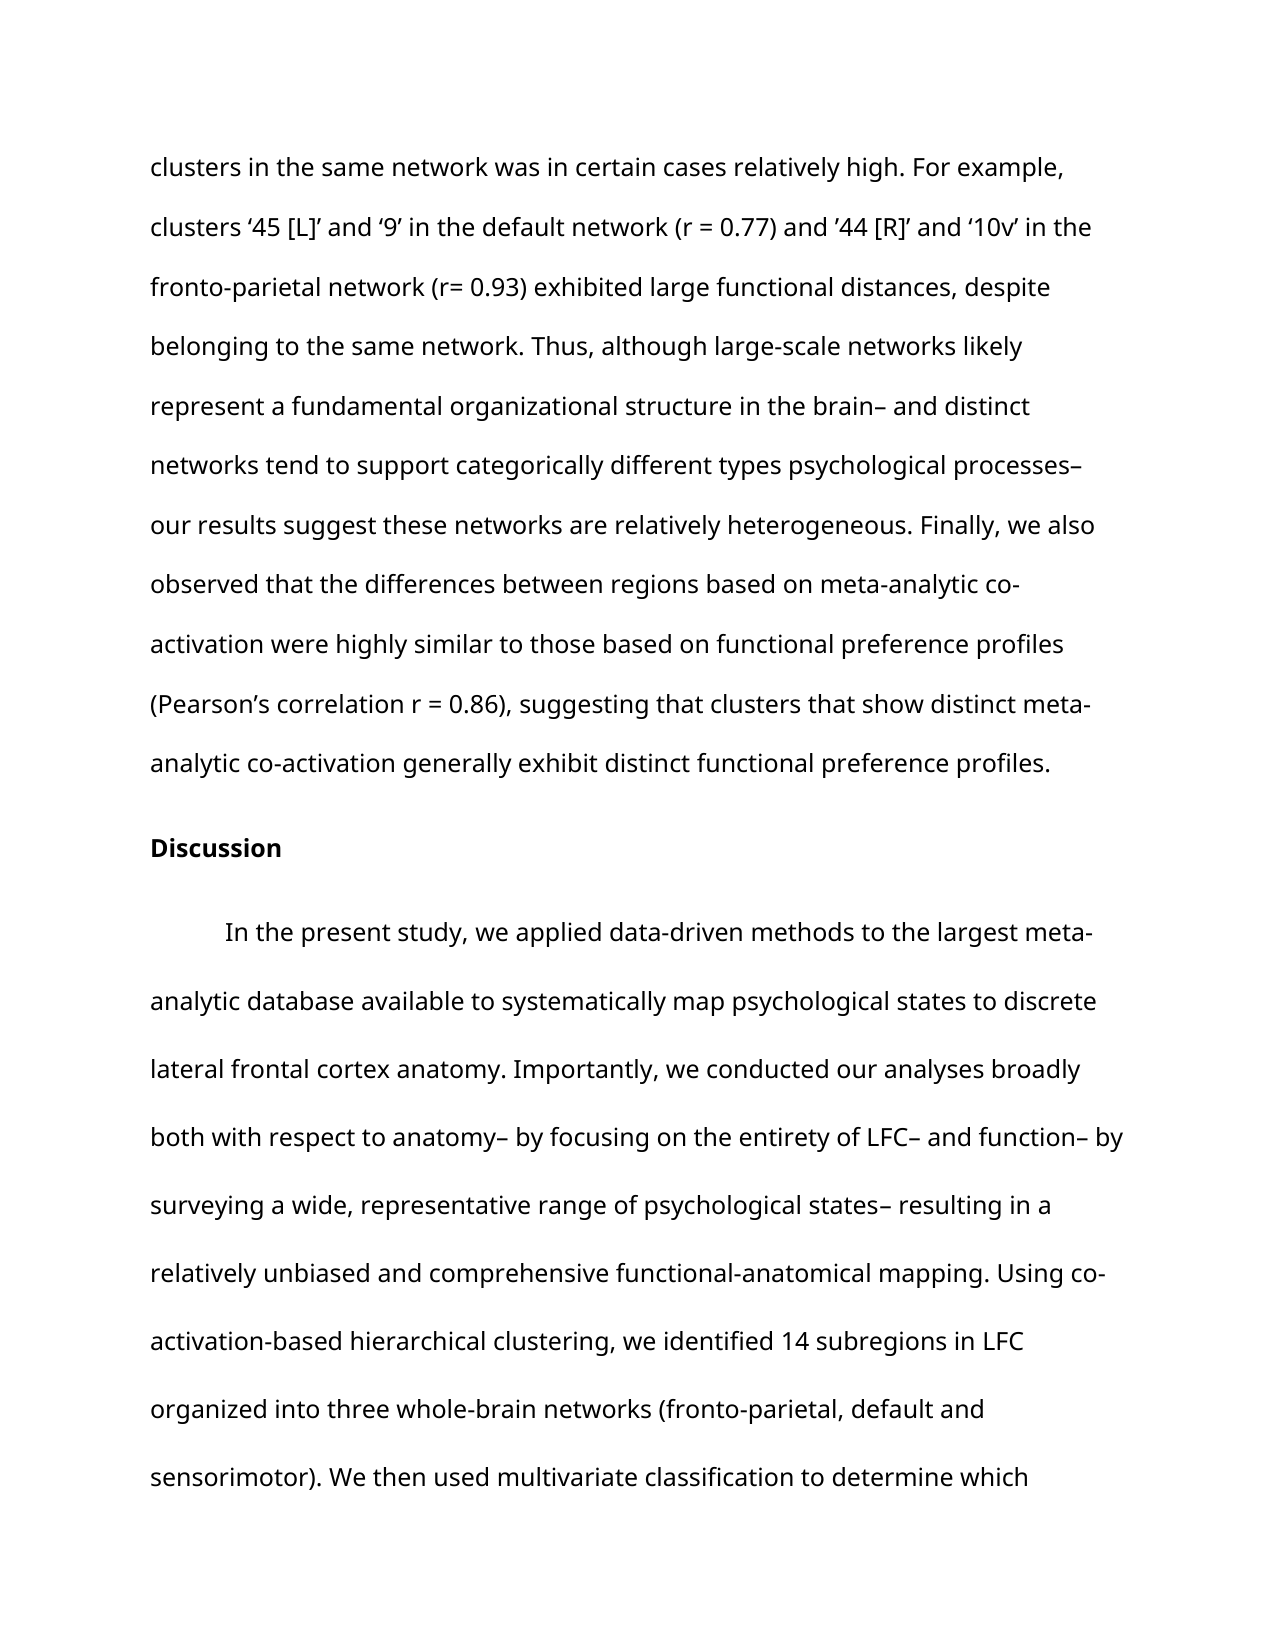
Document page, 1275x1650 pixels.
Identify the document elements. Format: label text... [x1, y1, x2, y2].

text Discussion [150, 830, 1125, 864]
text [150, 915, 1125, 1494]
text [150, 150, 1125, 780]
